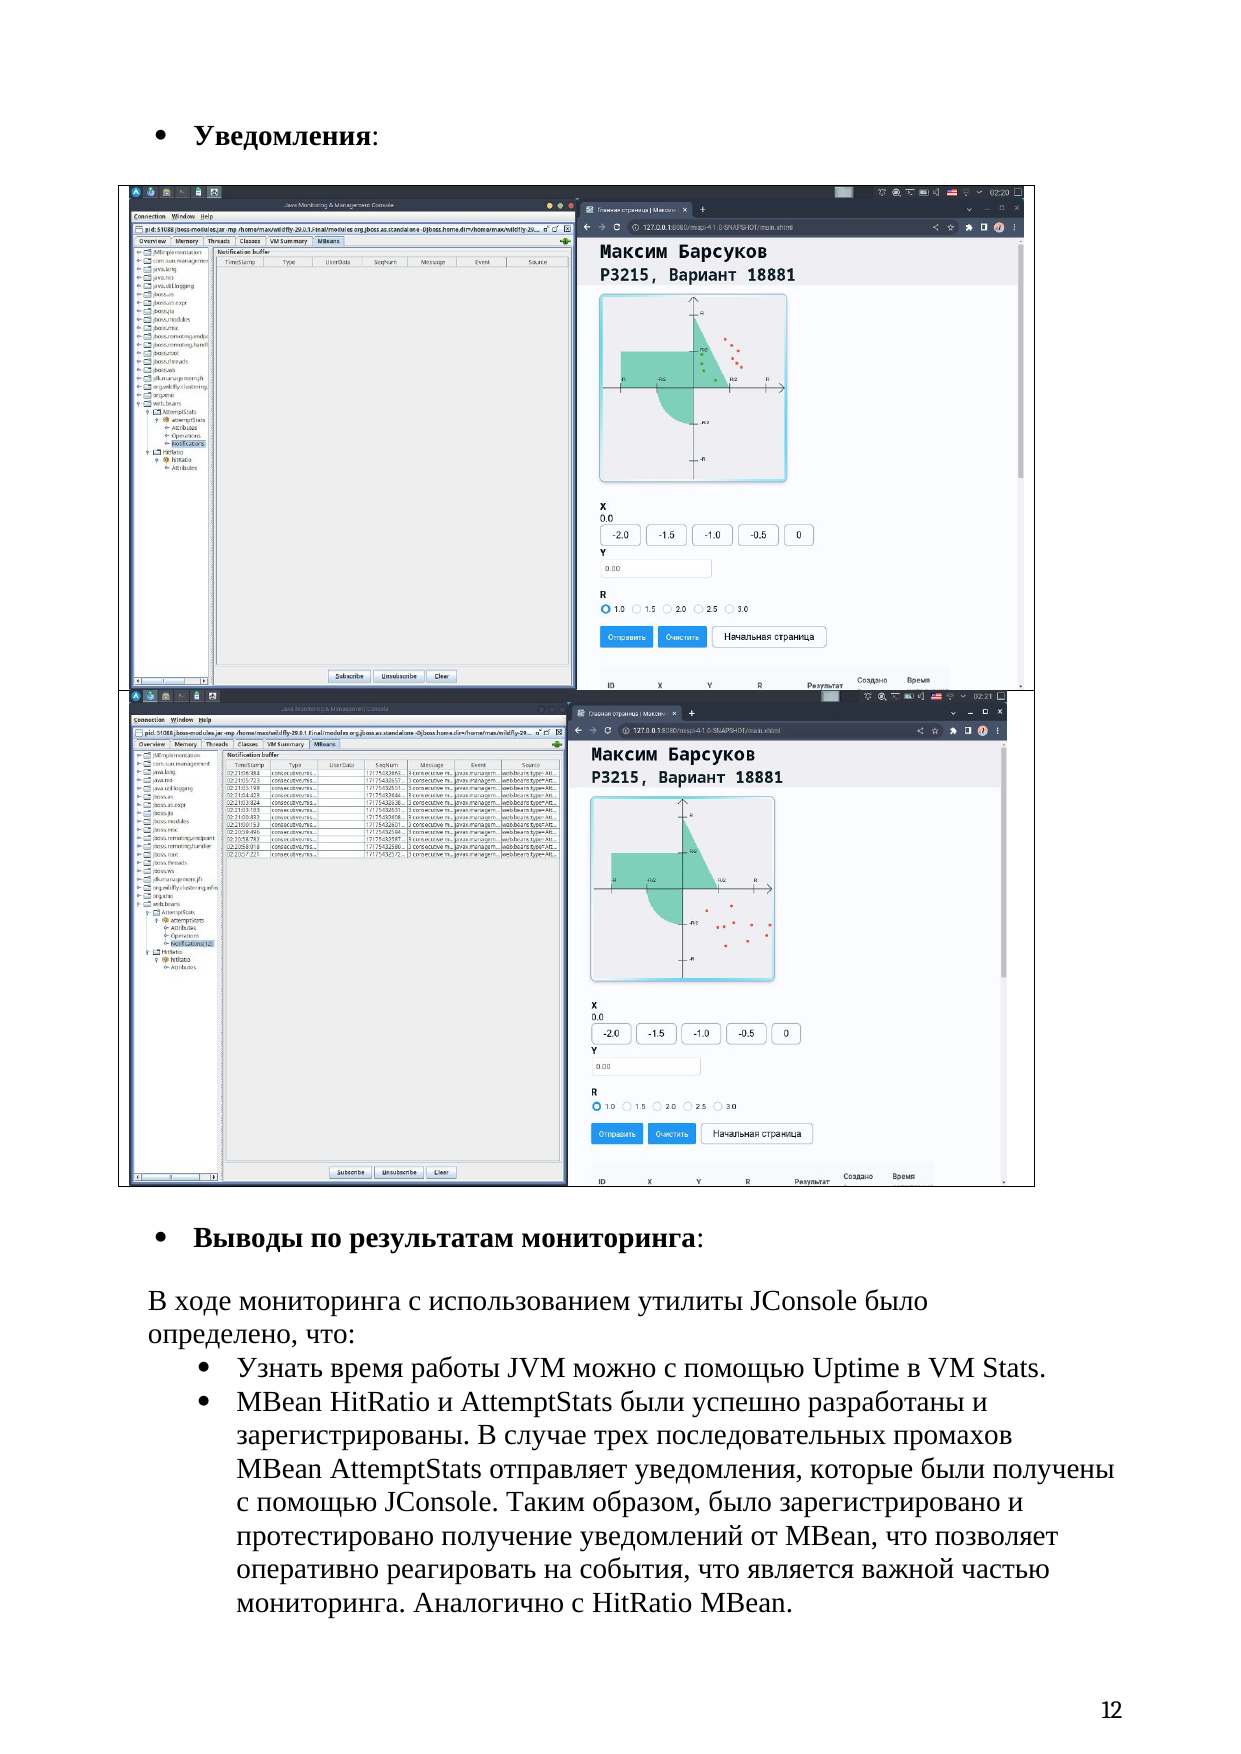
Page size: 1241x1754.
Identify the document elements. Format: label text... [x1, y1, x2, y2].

picture [129, 186, 1024, 1186]
list протестировано получение уведомлений от MBean, что позволяет [236, 1518, 1122, 1552]
list Выводы по результатам мониторинга: [156, 1221, 1122, 1254]
table_header [1024, 186, 1034, 689]
table_cell [1007, 691, 1034, 1186]
list оперативно реагировать на события, что является важной частью [236, 1552, 1122, 1585]
table_cell [119, 691, 129, 1186]
table_header [119, 186, 129, 689]
list мониторинга. Аналогично с HitRatio MBean. [236, 1585, 1122, 1619]
list определено, что: [148, 1317, 1122, 1350]
list MBean AttemptStats отправляет уведомления, которые были получены с помощью JConsole. Таким образом, было зарегистрировано и [236, 1451, 1122, 1518]
list Узнать время работы JVM можно с помощью Uptime в VM Stats. [199, 1350, 1122, 1384]
list MBean HitRatio и AttemptStats были успешно разработаны и [199, 1384, 1122, 1417]
list Уведомления: [156, 118, 1122, 152]
list зарегистрированы. В случае трех последовательных промахов [236, 1417, 1122, 1451]
list В ходе мониторинга с использованием утилиты JConsole было [148, 1283, 1122, 1317]
